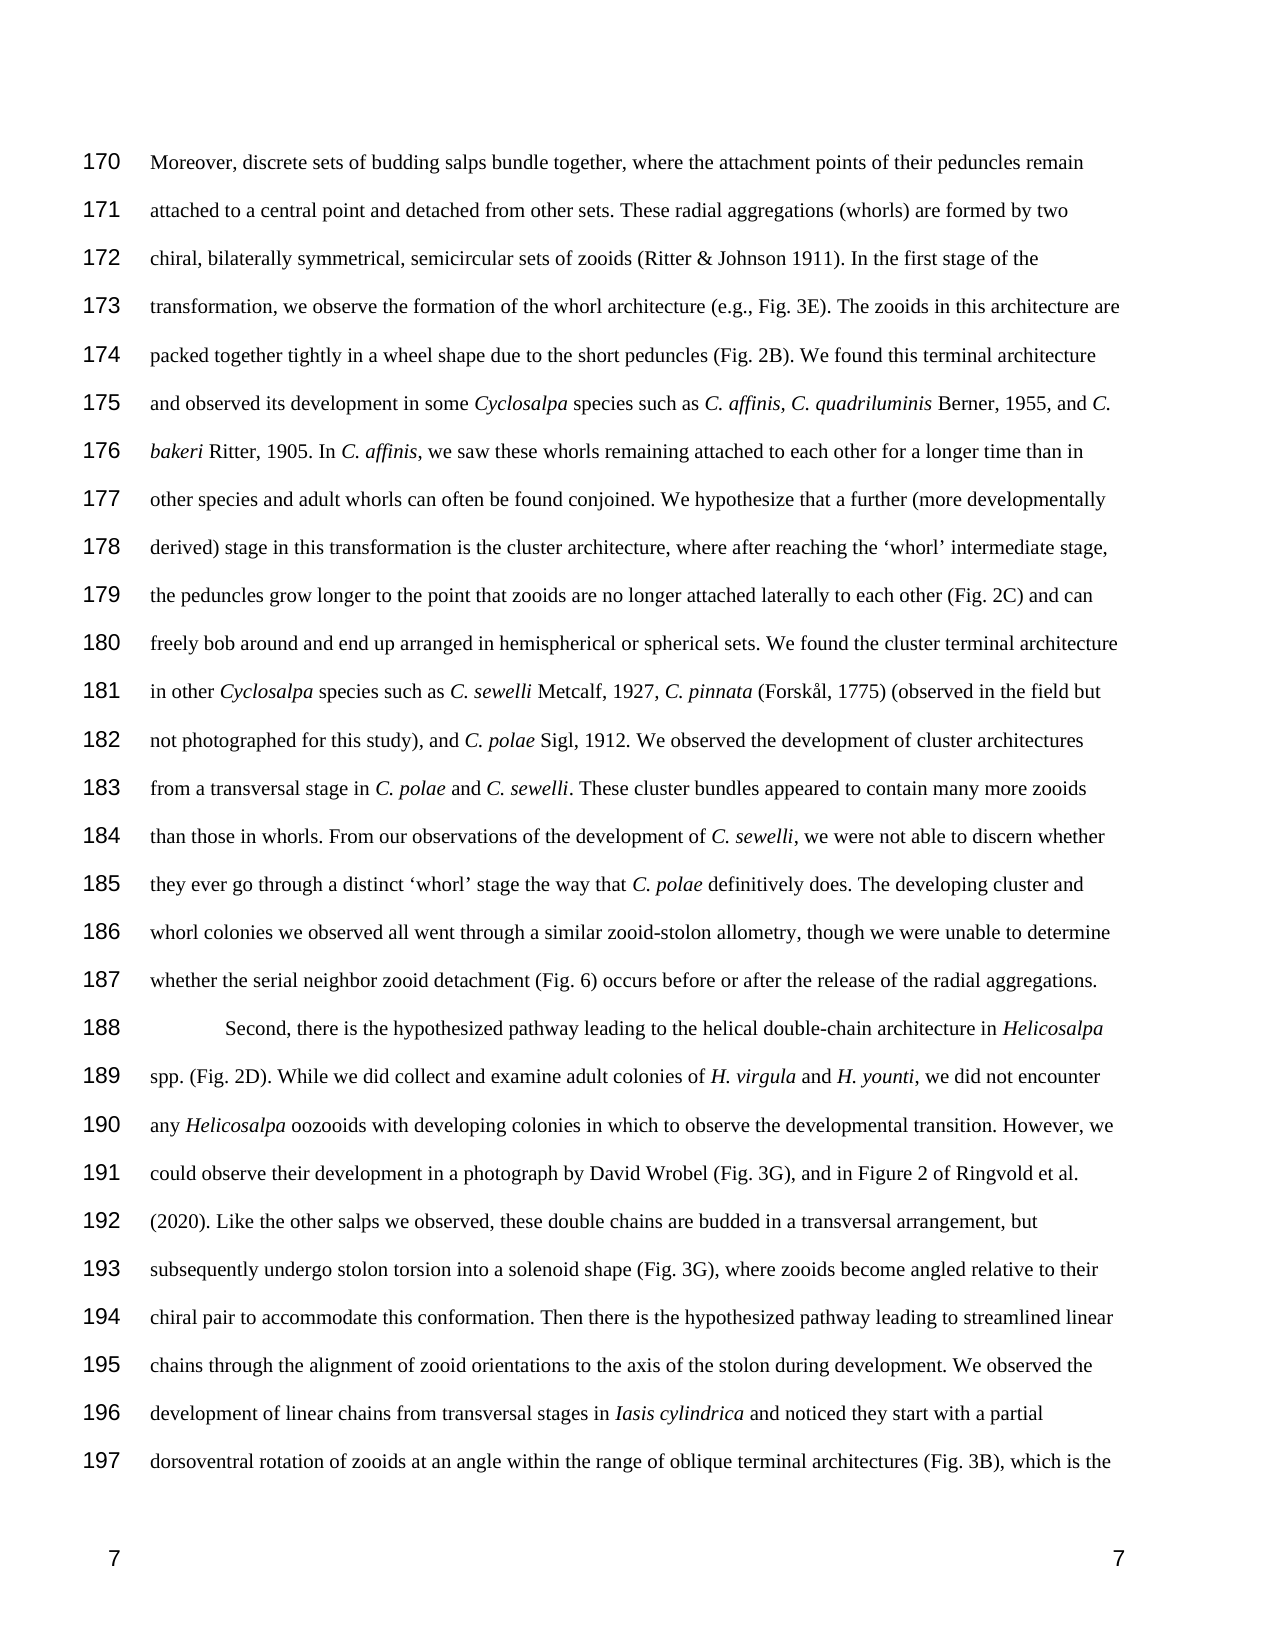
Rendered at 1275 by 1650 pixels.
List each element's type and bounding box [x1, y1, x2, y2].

text [150, 150, 1125, 992]
text [150, 1016, 1125, 1473]
